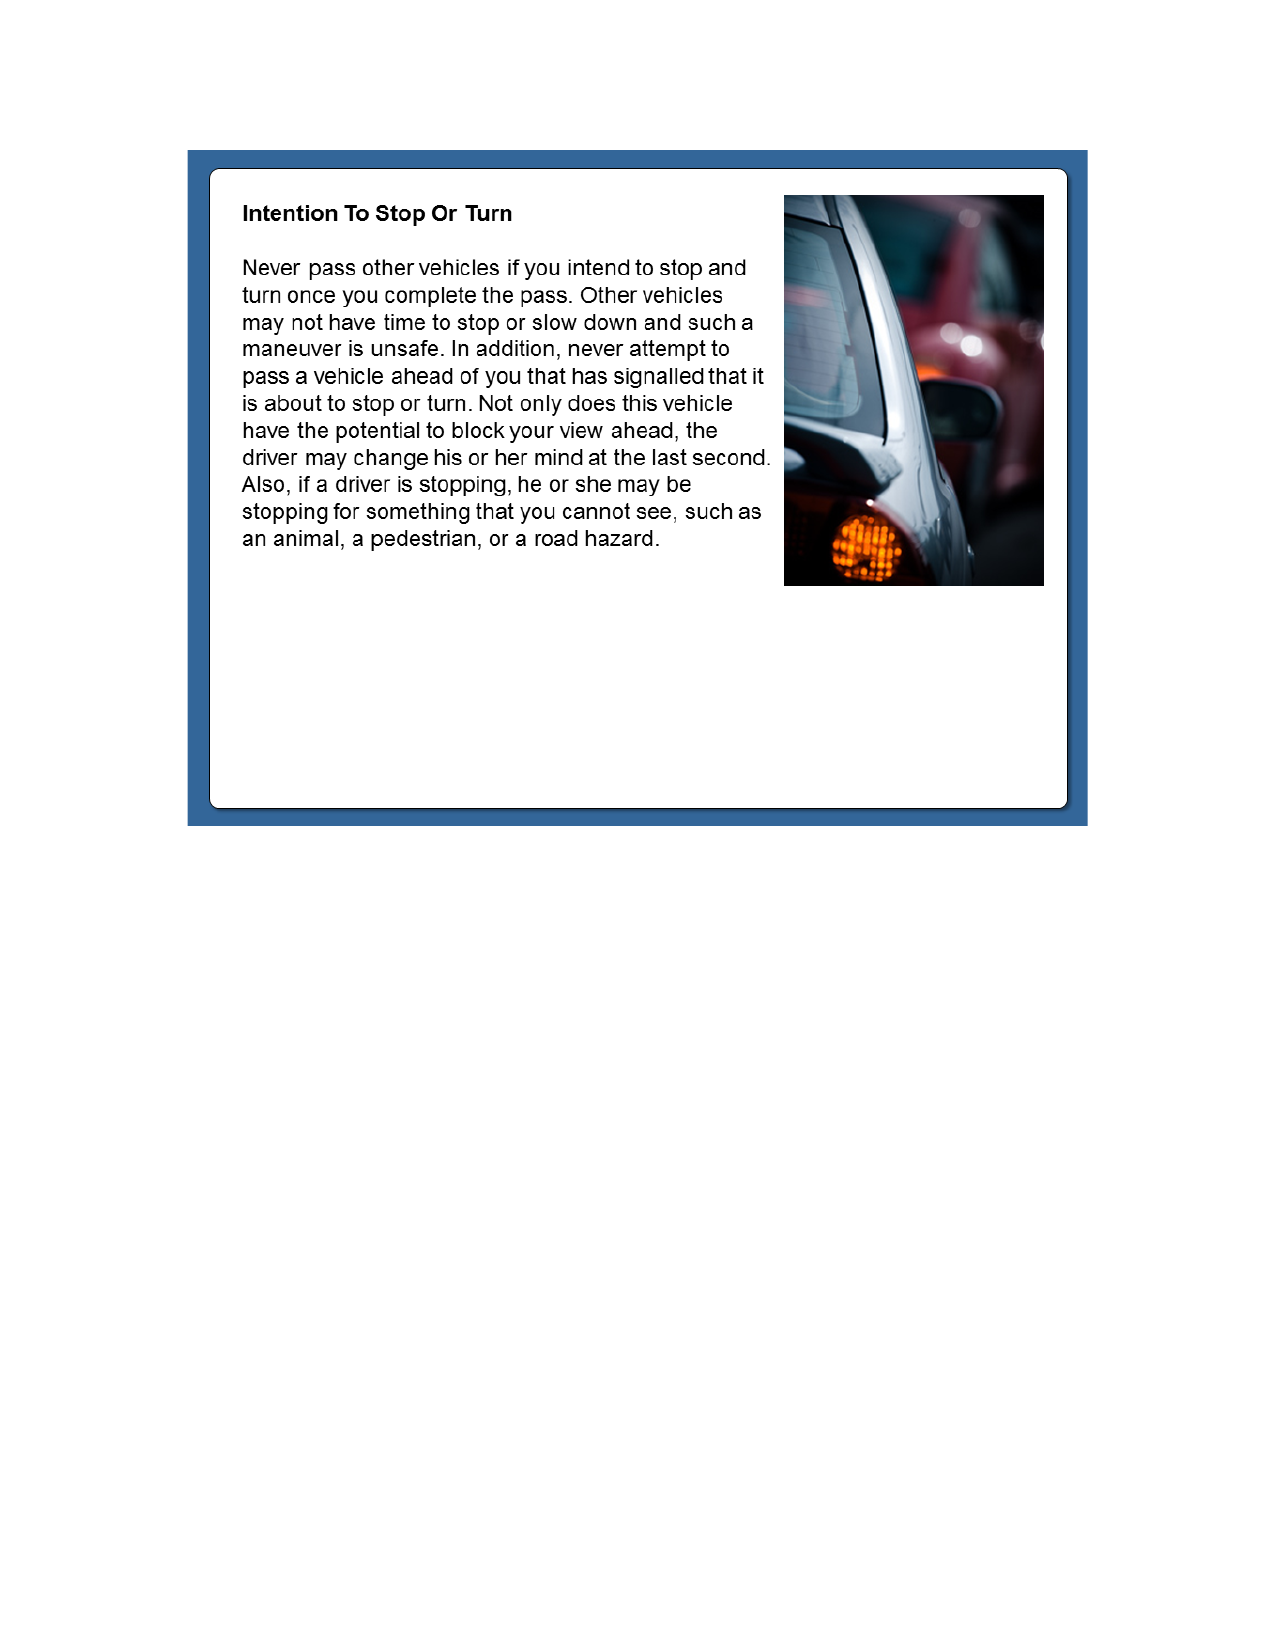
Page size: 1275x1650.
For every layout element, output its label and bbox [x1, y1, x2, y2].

picture [187, 150, 1088, 826]
